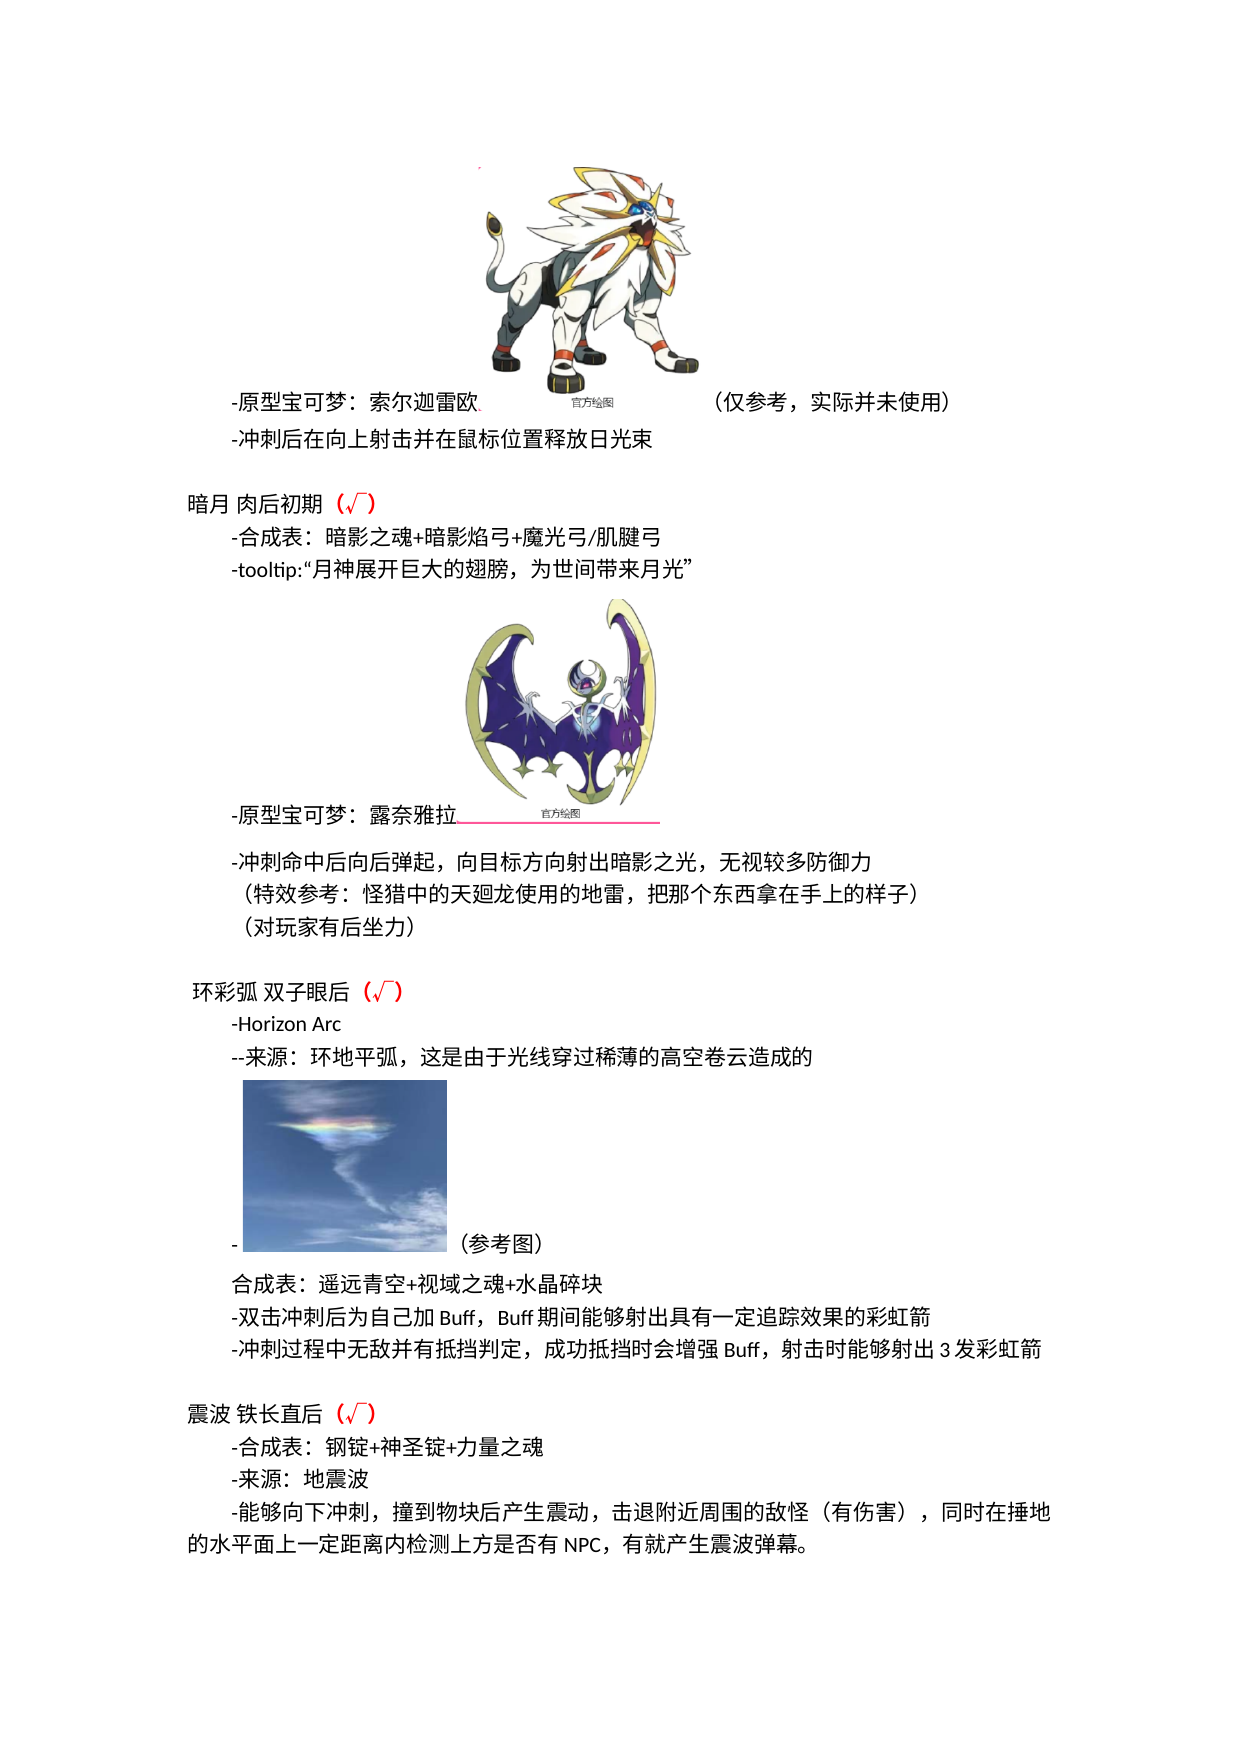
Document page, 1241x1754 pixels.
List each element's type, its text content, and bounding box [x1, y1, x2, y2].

text -冲刺命中后向后弹起，向目标方向射出暗影之光，无视较多防御力 [187, 844, 1053, 877]
text -原型宝可梦：露奈雅拉 [187, 584, 1053, 844]
text -双击冲刺后为自己加Buff，Buff期间能够射出具有一定追踪效果的彩虹箭 [187, 1299, 1053, 1332]
picture [478, 167, 701, 411]
text -Horizon Arc [187, 1007, 1053, 1039]
text 暗月 肉后初期（√） [187, 487, 1053, 519]
text - （参考图） [187, 1072, 1053, 1267]
text --来源：环地平弧，这是由于光线穿过稀薄的高空卷云造成的 [187, 1039, 1053, 1072]
text （特效参考：怪猎中的天廻龙使用的地雷，把那个东西拿在手上的样子） [187, 877, 1053, 909]
text -原型宝可梦：索尔迦雷欧（仅参考，实际并未使用） [187, 162, 1053, 422]
text -冲刺过程中无敌并有抵挡判定，成功抵挡时会增强Buff，射击时能够射出3发彩虹箭 [187, 1332, 1053, 1364]
text -冲刺后在向上射击并在鼠标位置释放日光束 [187, 422, 1053, 454]
text 合成表：遥远青空+视域之魂+水晶碎块 [187, 1267, 1053, 1299]
picture [456, 599, 660, 824]
text 震波 铁长直后（√） [187, 1397, 1053, 1429]
text -合成表：暗影之魂+暗影焰弓+魔光弓/肌腱弓 [187, 519, 1053, 552]
text （对玩家有后坐力） [187, 909, 1053, 942]
picture [242, 1080, 447, 1252]
text -合成表：钢锭+神圣锭+力量之魂 [187, 1429, 1053, 1462]
text -能够向下冲刺，撞到物块后产生震动，击退附近周围的敌怪（有伤害），同时在捶地的水平面上一定距离内检测上方是否有NPC，有就产生震波弹幕。 [187, 1494, 1053, 1559]
text -来源：地震波 [187, 1462, 1053, 1494]
text -tooltip:“月神展开巨大的翅膀，为世间带来月光” [187, 552, 1053, 584]
text 环彩弧 双子眼后（√） [187, 974, 1053, 1007]
